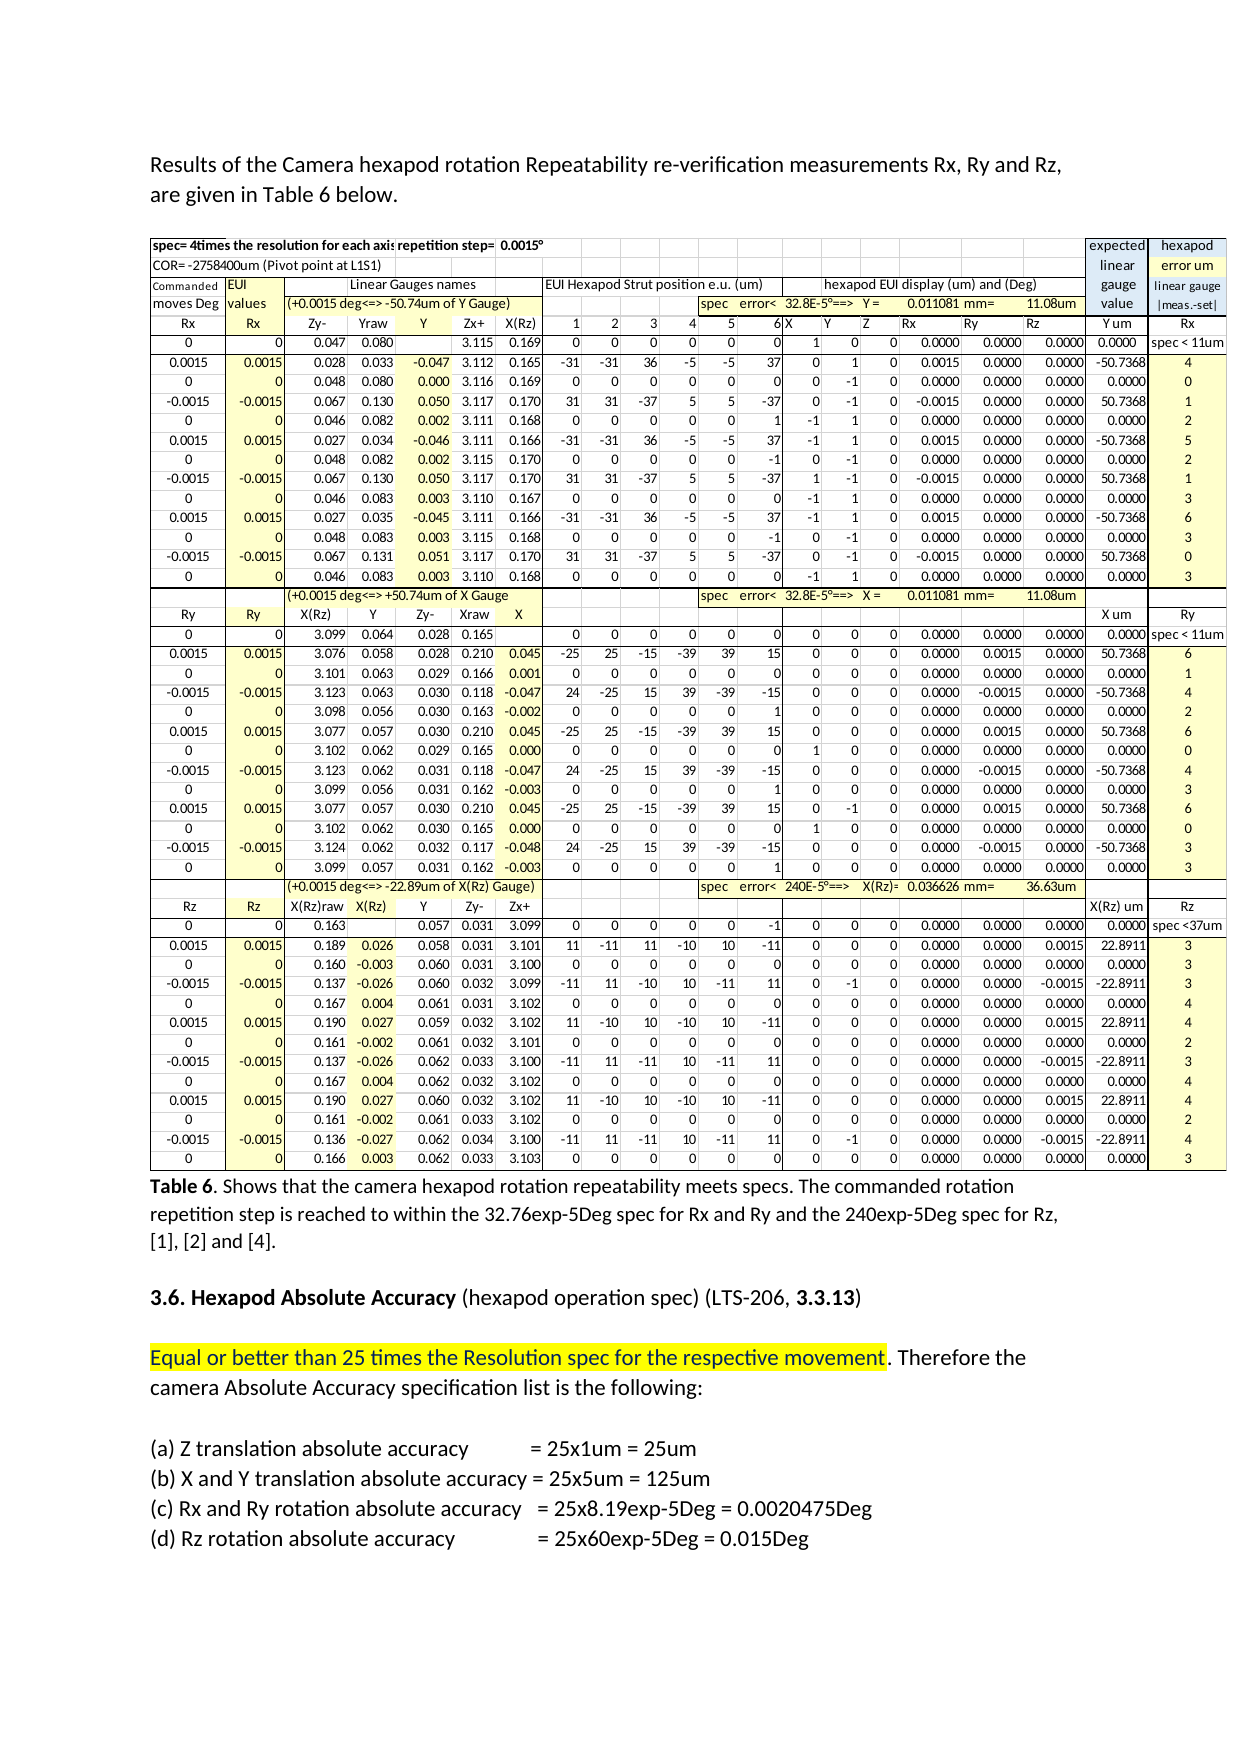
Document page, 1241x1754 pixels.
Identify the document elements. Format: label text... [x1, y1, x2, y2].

text (d) Rz rotation absolute accuracy = 25x60exp-5Deg = 0.015Deg [150, 1524, 1090, 1553]
text 3.6. Hexapod Absolute Accuracy (hexapod operation spec) (LTS-206, 3.3.13) [150, 1283, 1090, 1311]
text (b) X and Y translation absolute accuracy = 25x5um = 125um [150, 1464, 1090, 1492]
text (c) Rx and Ry rotation absolute accuracy = 25x8.19exp-5Deg = 0.0020475Deg [150, 1494, 1090, 1522]
text Results of the Camera hexapod rotation Repeatability re-verification measurements Rx, Ry and Rz, are given in Table 6 below. [150, 150, 1090, 208]
text Table 6. Shows that the camera hexapod rotation repeatability meets specs. The commanded rotation repetition step is reached to within the 32.76exp-5Deg spec for Rx and Ry and the 240exp-5Deg spec for Rz, [1], [2] and [4]. [150, 1173, 1090, 1253]
text Equal or better than 25 times the Resolution spec for the respective movement. Therefore the camera Absolute Accuracy specification list is the following: [150, 1343, 1090, 1402]
text (a) Z translation absolute accuracy = 25x1um = 25um [150, 1434, 1090, 1462]
